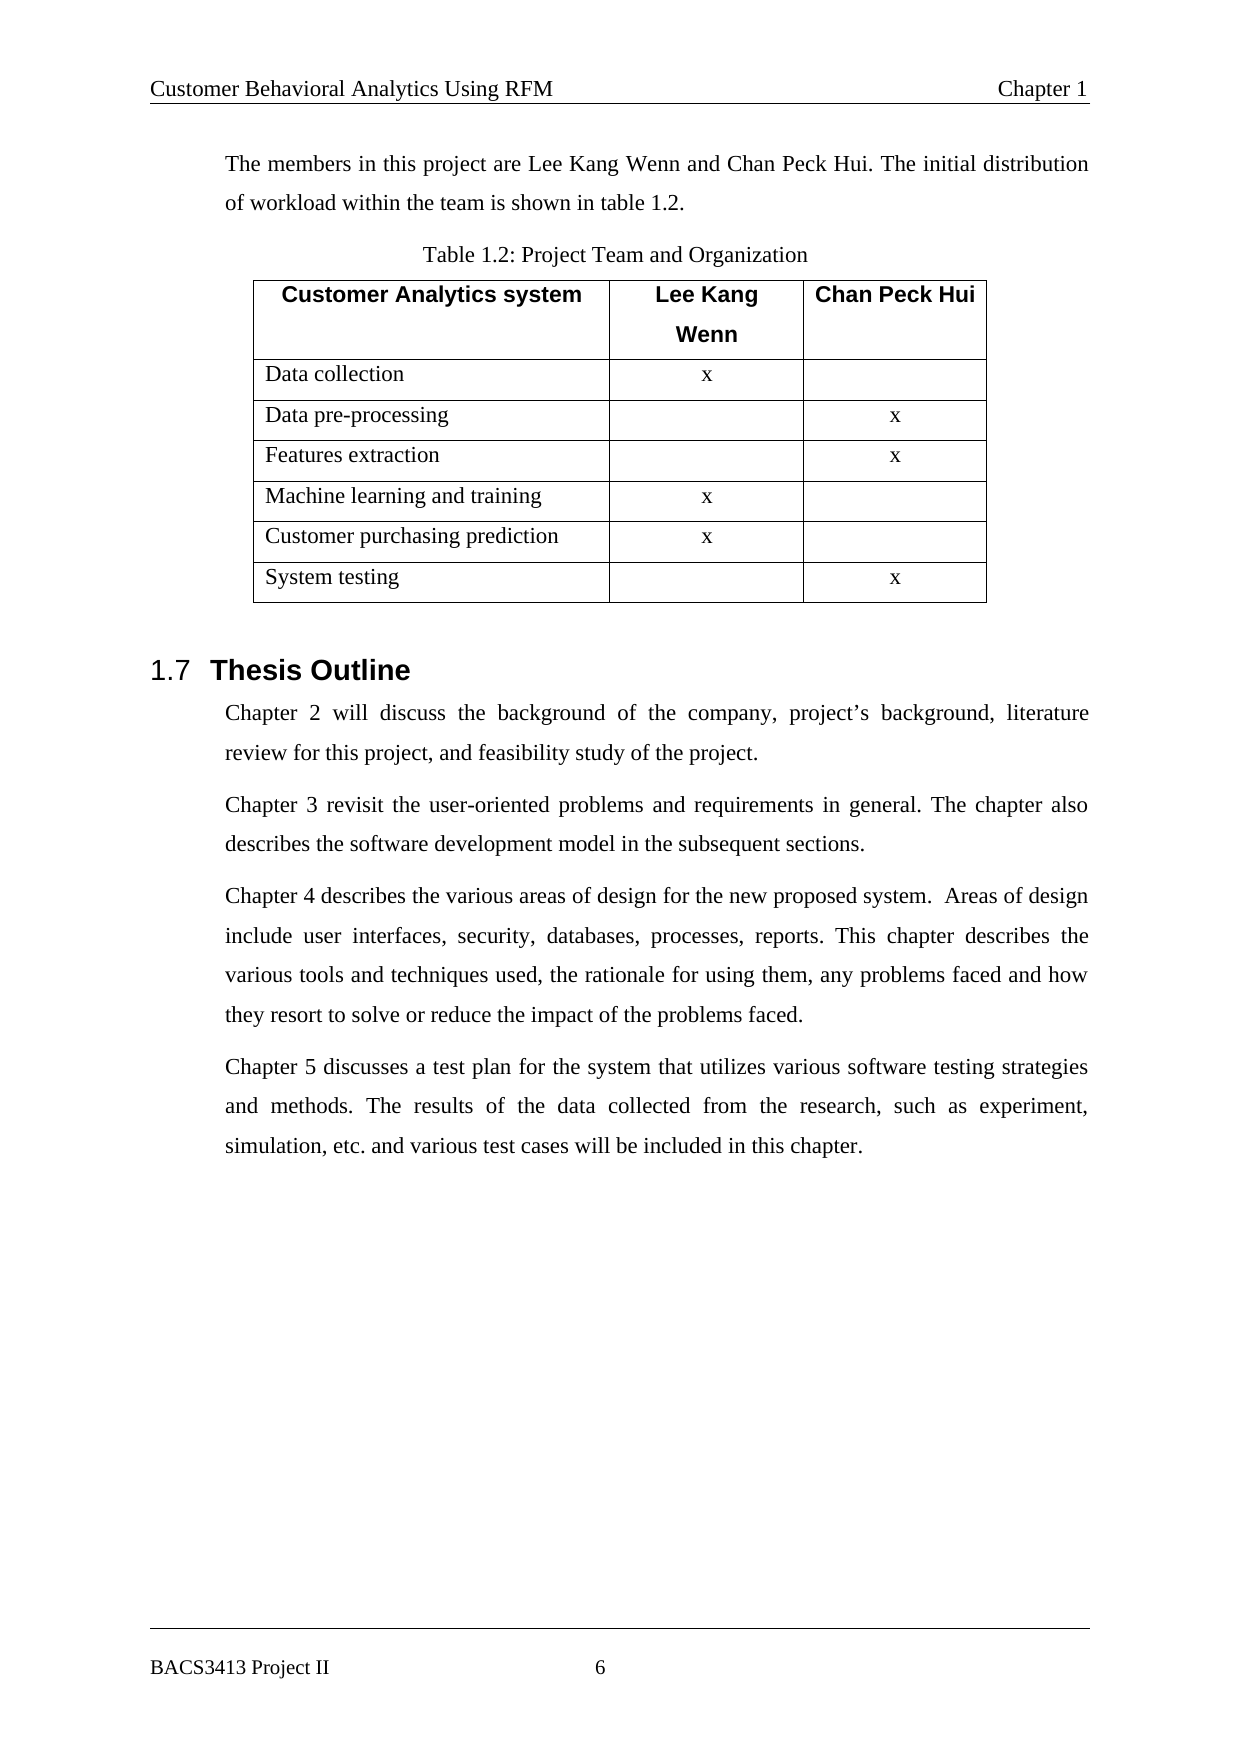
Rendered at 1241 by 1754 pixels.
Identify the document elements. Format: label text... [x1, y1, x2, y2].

table_cell System testing [254, 563, 609, 602]
table_cell [610, 441, 803, 481]
table_header Chan Peck Hui [804, 281, 986, 359]
text The members in this project are Lee Kang Wenn and Chan Peck Hui. The initial distribution of workload within the team is shown in table 1.2. [225, 150, 1090, 216]
table_cell [804, 482, 986, 521]
table_cell x [804, 401, 986, 440]
subtitle Thesis Outline [150, 653, 1090, 687]
table_cell x [610, 522, 803, 562]
table_cell Customer purchasing prediction [254, 522, 609, 562]
table_cell Features extraction [254, 441, 609, 481]
table_cell [610, 563, 803, 602]
table_cell [804, 522, 986, 562]
table_cell x [804, 563, 986, 602]
table_header Customer Analytics system [254, 281, 609, 359]
text Chapter 5 discusses a test plan for the system that utilizes various software testing strategies and methods. The results of the data collected from the research, such as experiment, simulation, etc. and various test cases will be included in this chapter. [225, 1053, 1090, 1158]
text Chapter 4 describes the various areas of design for the new proposed system. Areas of design include user interfaces, security, databases, processes, reports. This chapter describes the various tools and techniques used, the rationale for using them, any problems faced and how they resort to solve or reduce the impact of the problems faced. [225, 882, 1090, 1027]
table_cell Data pre-processing [254, 401, 609, 440]
text Chapter 3 revisit the user-oriented problems and requirements in general. The chapter also describes the software development model in the subsequent sections. [225, 791, 1090, 857]
table_cell [804, 360, 986, 400]
table_cell x [610, 482, 803, 521]
table_cell [610, 401, 803, 440]
table_cell Data collection [254, 360, 609, 400]
table_header Lee Kang Wenn [610, 281, 803, 359]
table_cell x [610, 360, 803, 400]
table_cell x [804, 441, 986, 481]
text Chapter 2 will discuss the background of the company, project’s background, literature review for this project, and feasibility study of the project. [225, 699, 1090, 765]
table_cell Machine learning and training [254, 482, 609, 521]
text Table 1.2: Project Team and Organization [141, 241, 1090, 268]
